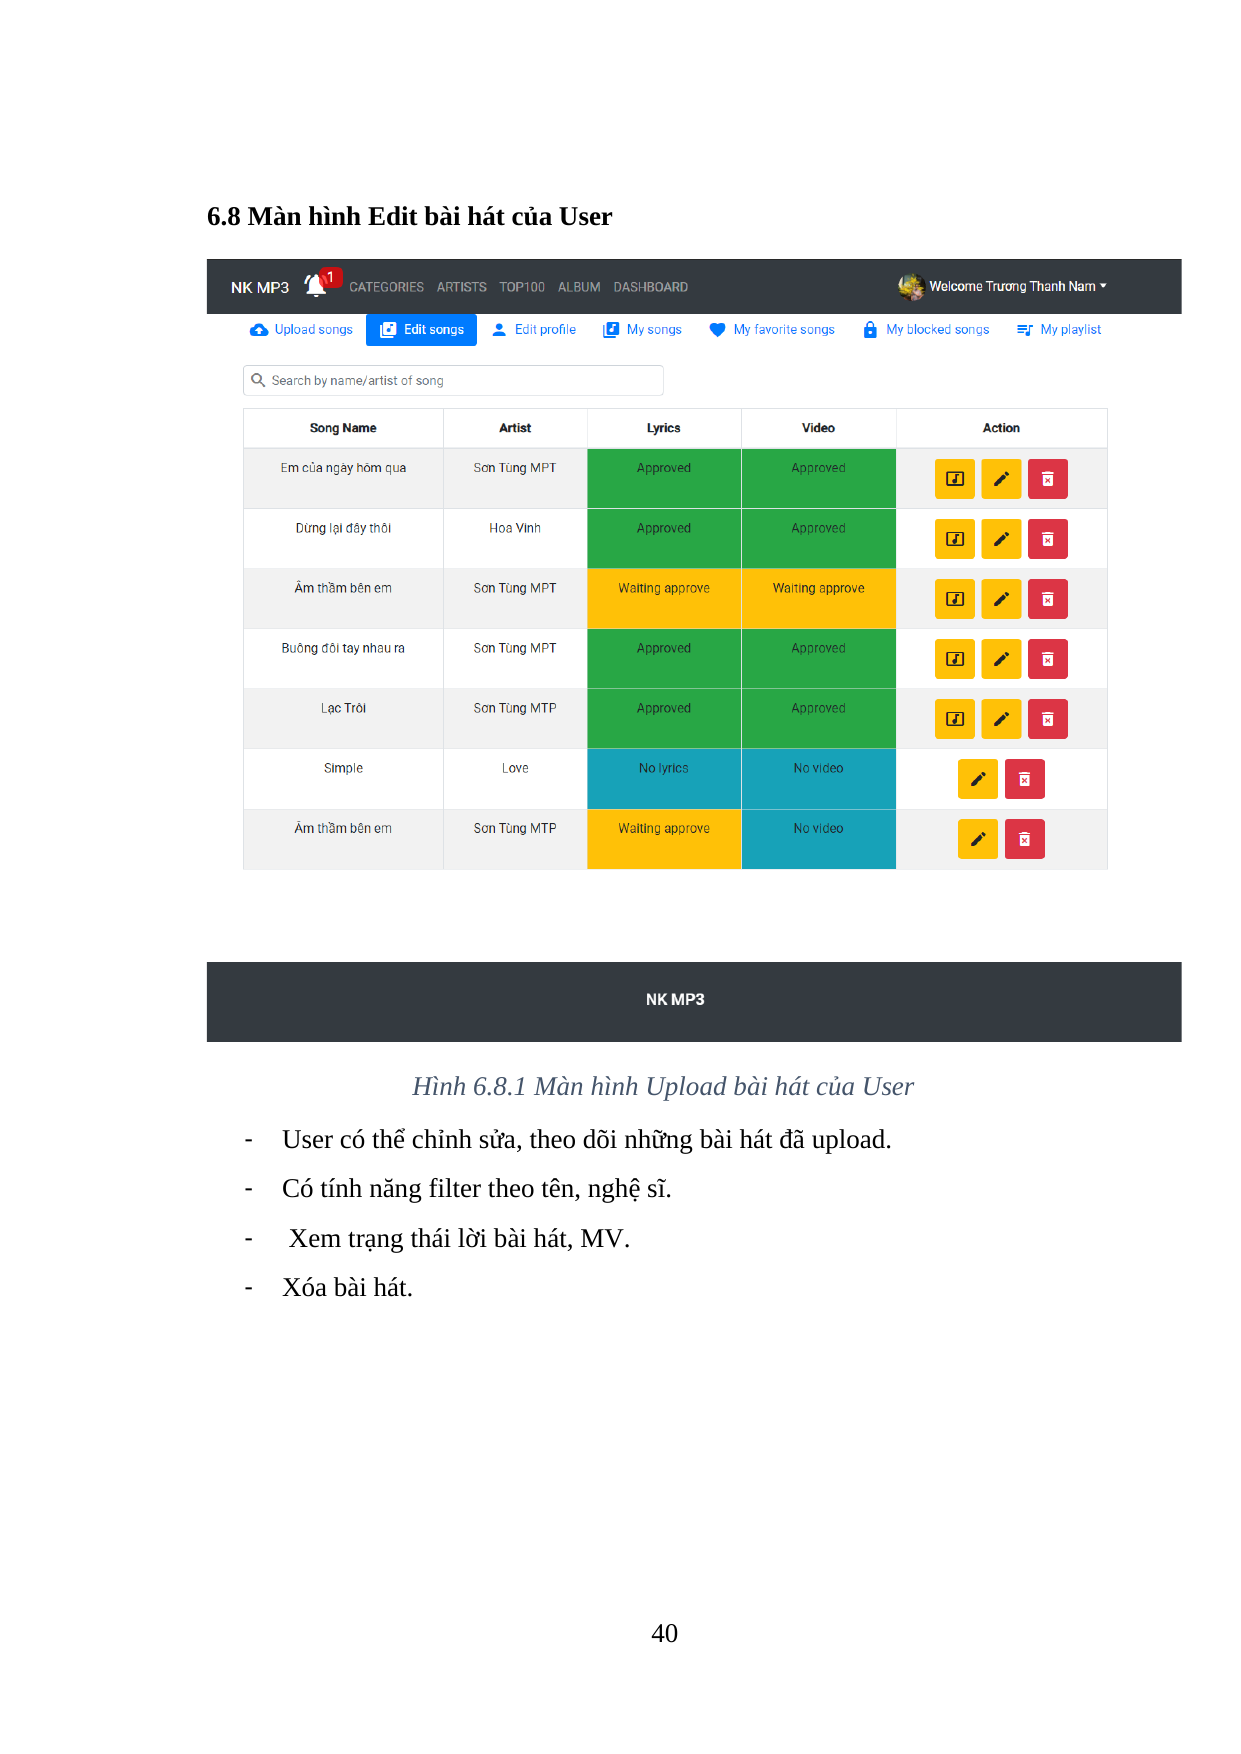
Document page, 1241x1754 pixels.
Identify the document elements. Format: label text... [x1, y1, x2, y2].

list Xem trạng thái lời bài hát, MV. [244, 1221, 1122, 1254]
list Có tính năng filter theo tên, nghệ sĩ. [244, 1171, 1122, 1204]
text Hình 6.8.1 Màn hình Upload bài hát của User [207, 1070, 1122, 1101]
list Xóa bài hát. [244, 1270, 1122, 1303]
subtitle 6.8 Màn hình Edit bài hát của User [207, 200, 1122, 231]
list User có thể chỉnh sửa, theo dõi những bài hát đã upload. [244, 1122, 1122, 1155]
picture [206, 259, 1182, 1042]
